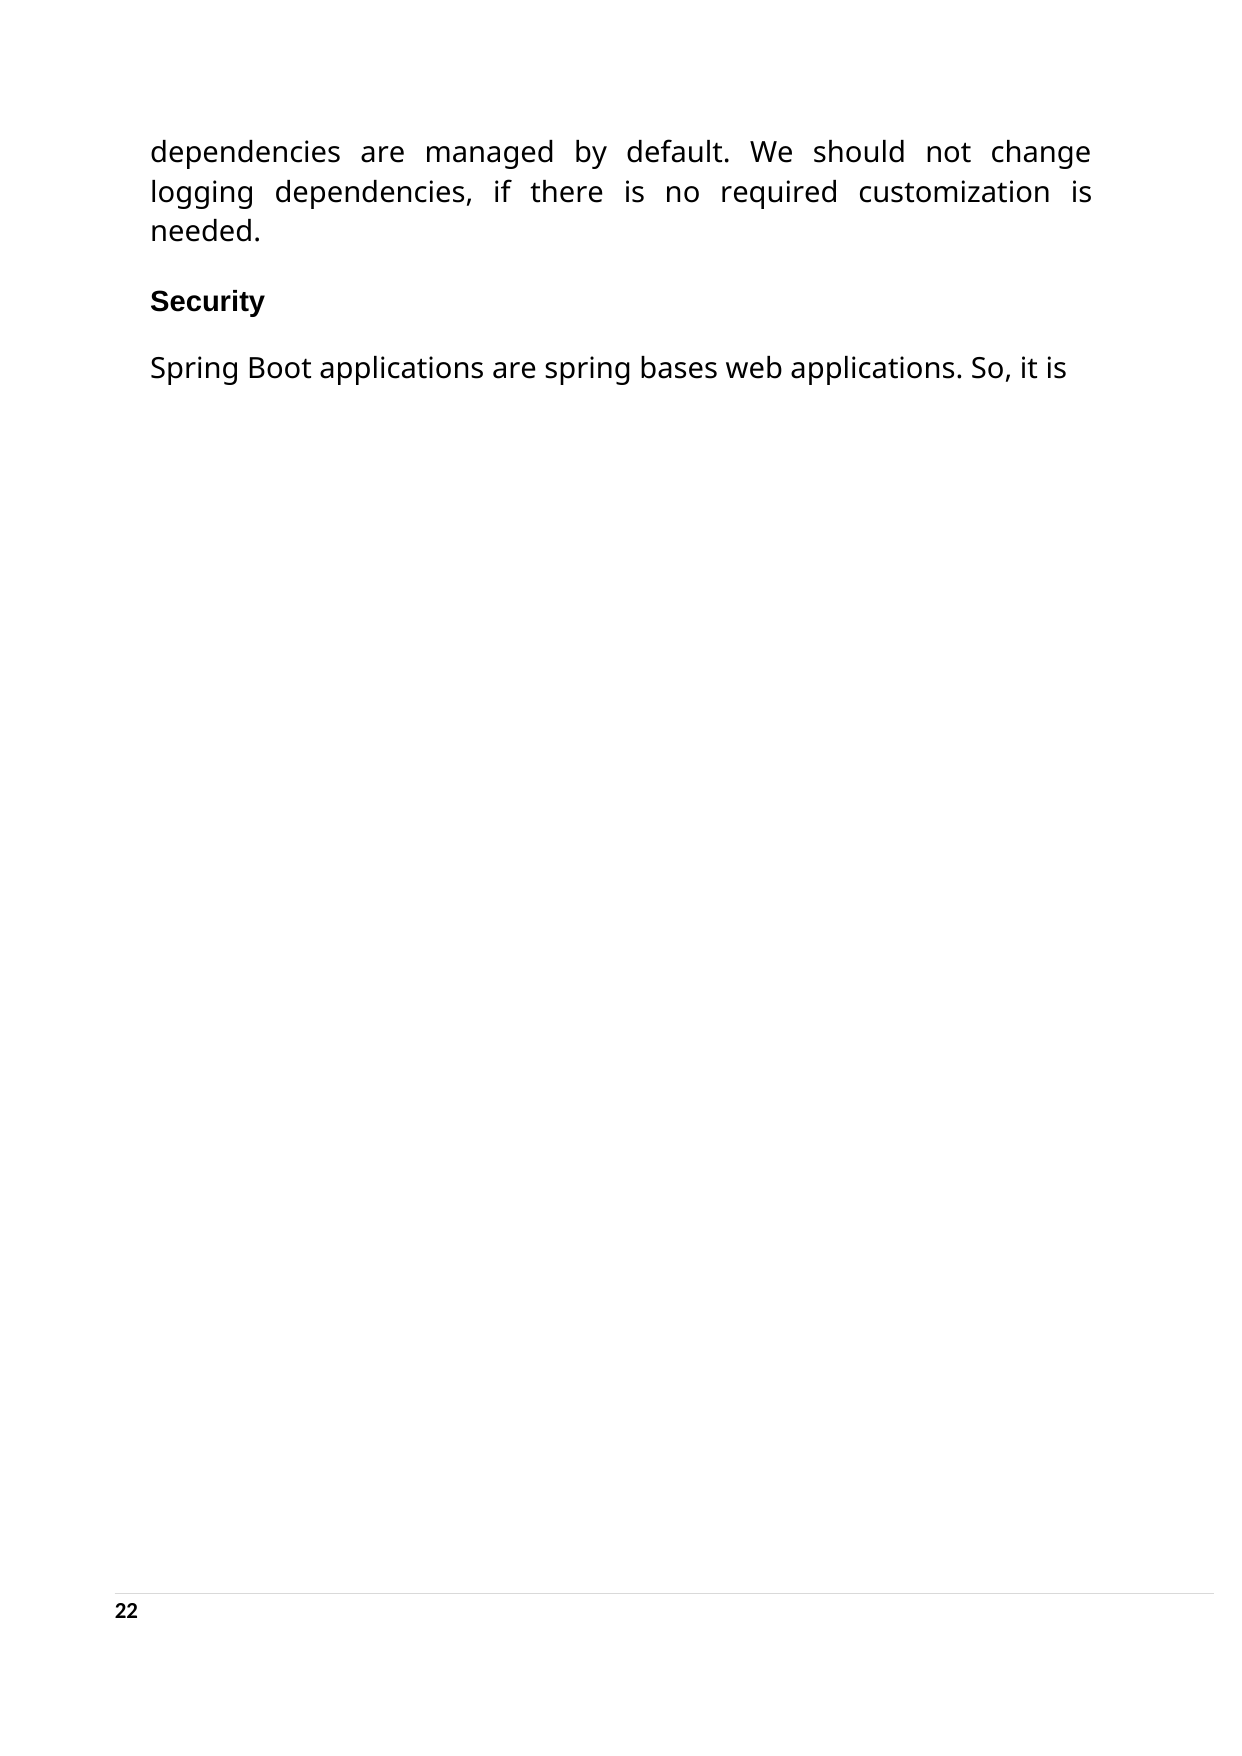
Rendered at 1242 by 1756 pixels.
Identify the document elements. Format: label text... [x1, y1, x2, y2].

text Spring Boot applications are spring bases web applications. So, it is [150, 347, 1087, 387]
text Security [150, 284, 1214, 318]
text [150, 131, 1092, 250]
